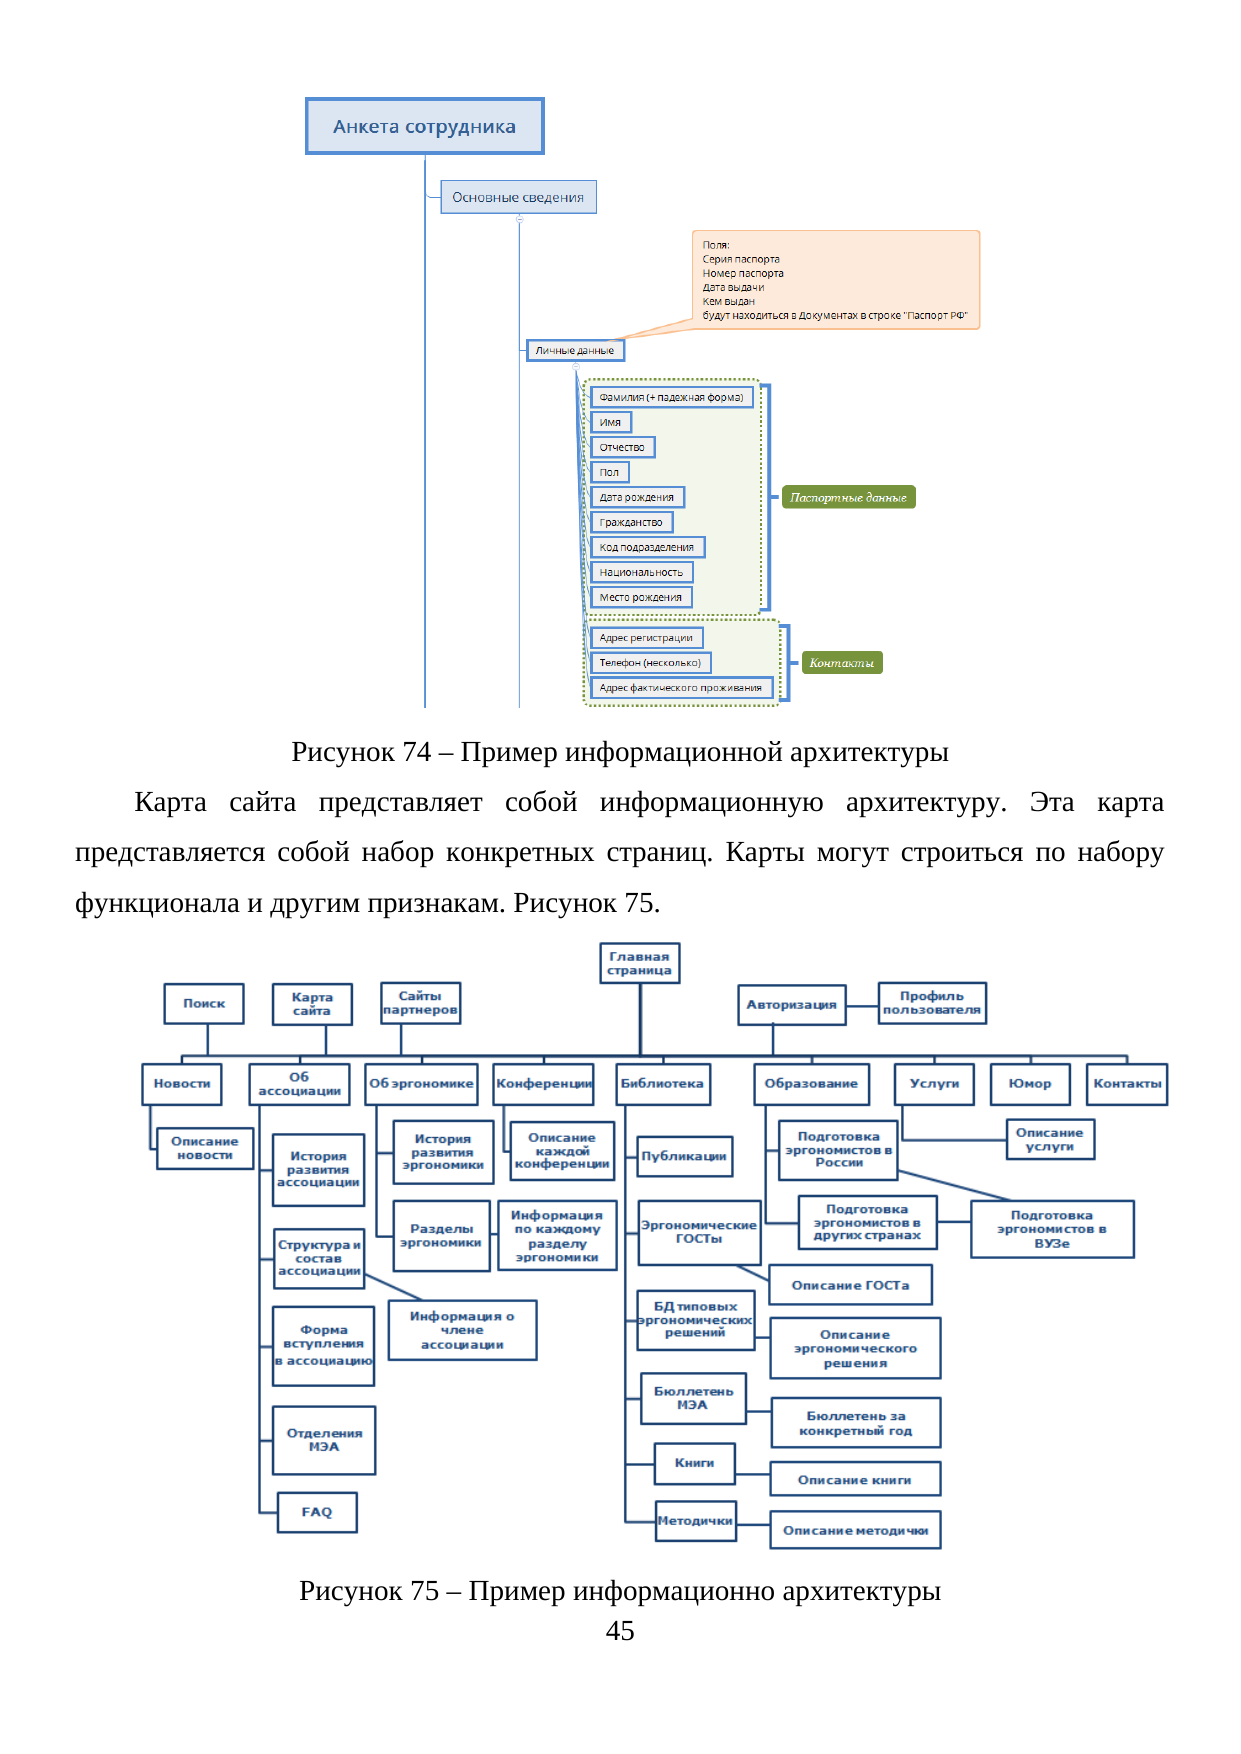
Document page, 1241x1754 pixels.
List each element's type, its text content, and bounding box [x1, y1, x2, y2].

picture [245, 75, 995, 708]
text Карта сайта представляет собой информационную архитектуру. Эта карта представляется собой набор конкретных страниц. Карты могут строиться по набору функционала и другим признакам. Рисунок 75. [75, 784, 1165, 918]
picture [134, 935, 1170, 1557]
text Рисунок 75 – Пример информационно архитектуры [75, 1573, 1165, 1607]
text Рисунок 74 – Пример информационной архитектуры [75, 734, 1165, 767]
